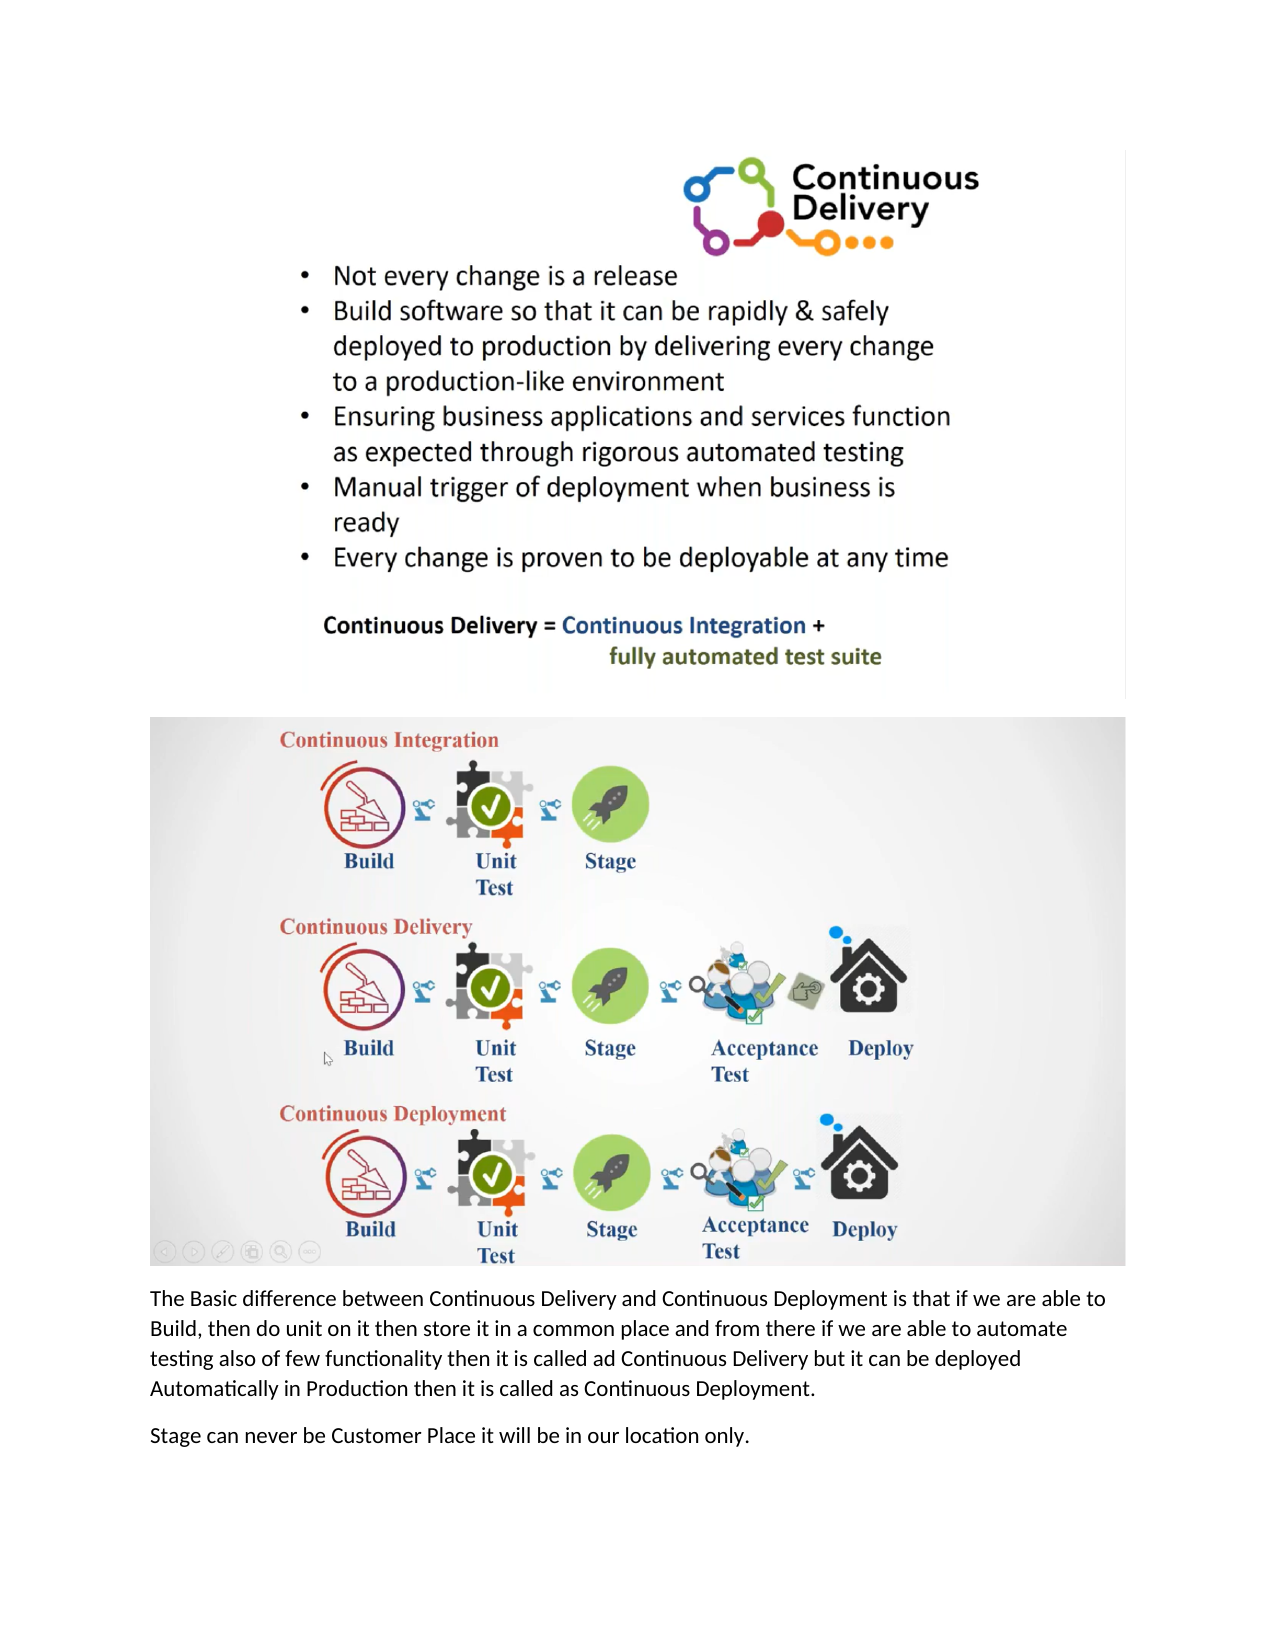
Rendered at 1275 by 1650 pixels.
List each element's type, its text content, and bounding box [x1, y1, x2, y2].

text The Basic difference between Continuous Delivery and Continuous Deployment is that if we are able to Build, then do unit on it then store it in a common place and from there if we are able to automate testing also of few functionality then it is called ad Continuous Delivery but it can be deployed Automatically in Production then it is called as Continuous Deployment. [150, 1284, 1125, 1403]
text Stage can never be Customer Place it will be in our location only. [150, 1421, 1125, 1449]
picture [150, 717, 1125, 1266]
picture [150, 150, 1125, 699]
